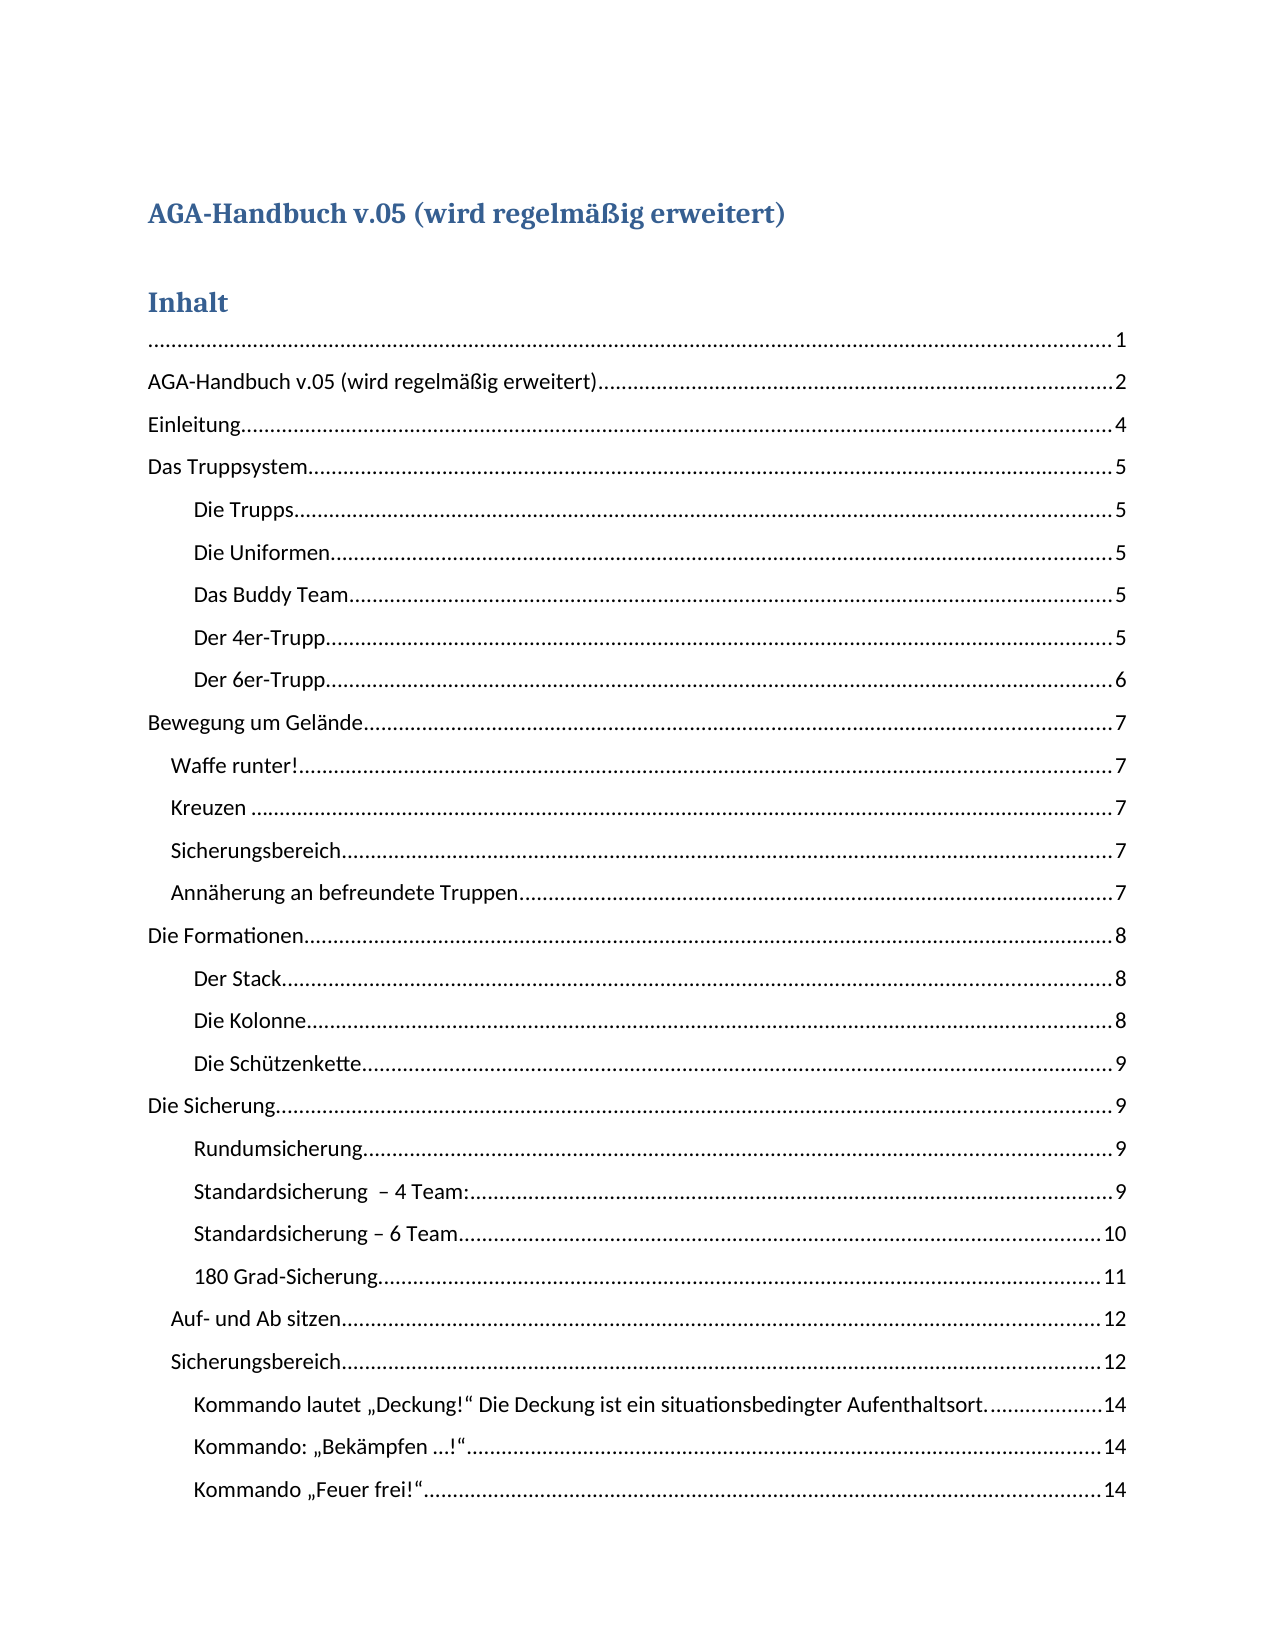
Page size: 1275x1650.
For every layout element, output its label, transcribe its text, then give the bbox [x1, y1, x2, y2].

subtitle AGA-Handbuch v.05 (wird regelmäßig erweitert) [148, 198, 1127, 231]
